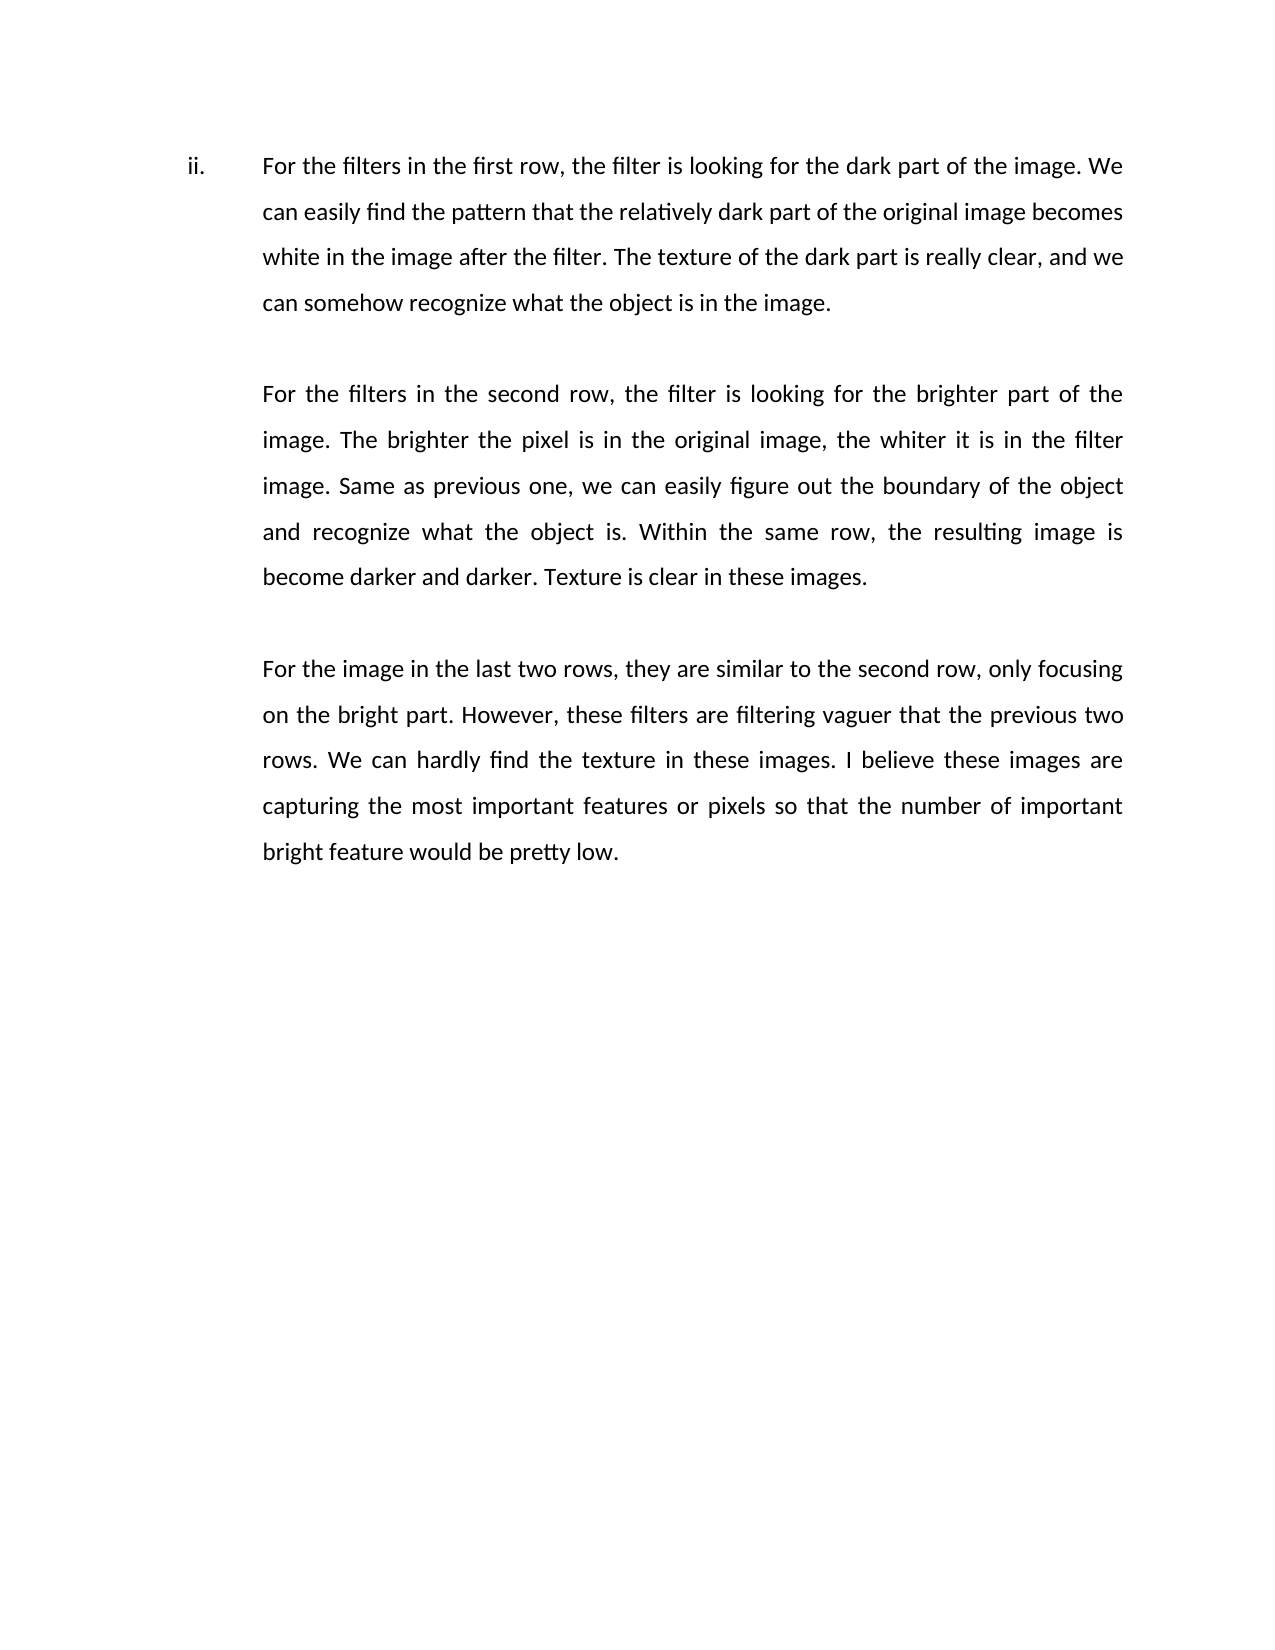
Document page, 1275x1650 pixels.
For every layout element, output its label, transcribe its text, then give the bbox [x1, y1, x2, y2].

list For the filters in the second row, the filter is looking for the brighter part of the image. The brighter the pixel is in the original image, the whiter it is in the filter image. Same as previous one, we can easily figure out the boundary of the object and recognize what the object is. Within the same row, the resulting image is become darker and darker. Texture is clear in these images. [262, 379, 1125, 592]
list For the filters in the first row, the filter is looking for the dark part of the image. We can easily find the pattern that the relatively dark part of the original image becomes white in the image after the filter. The texture of the dark part is really clear, and we can somehow recognize what the object is in the image. [187, 150, 1125, 318]
list For the image in the last two rows, they are similar to the second row, only focusing on the bright part. However, these filters are filtering vaguer that the previous two rows. We can hardly find the texture in these images. I believe these images are capturing the most important features or pixels so that the number of important bright feature would be pretty low. [262, 653, 1125, 866]
